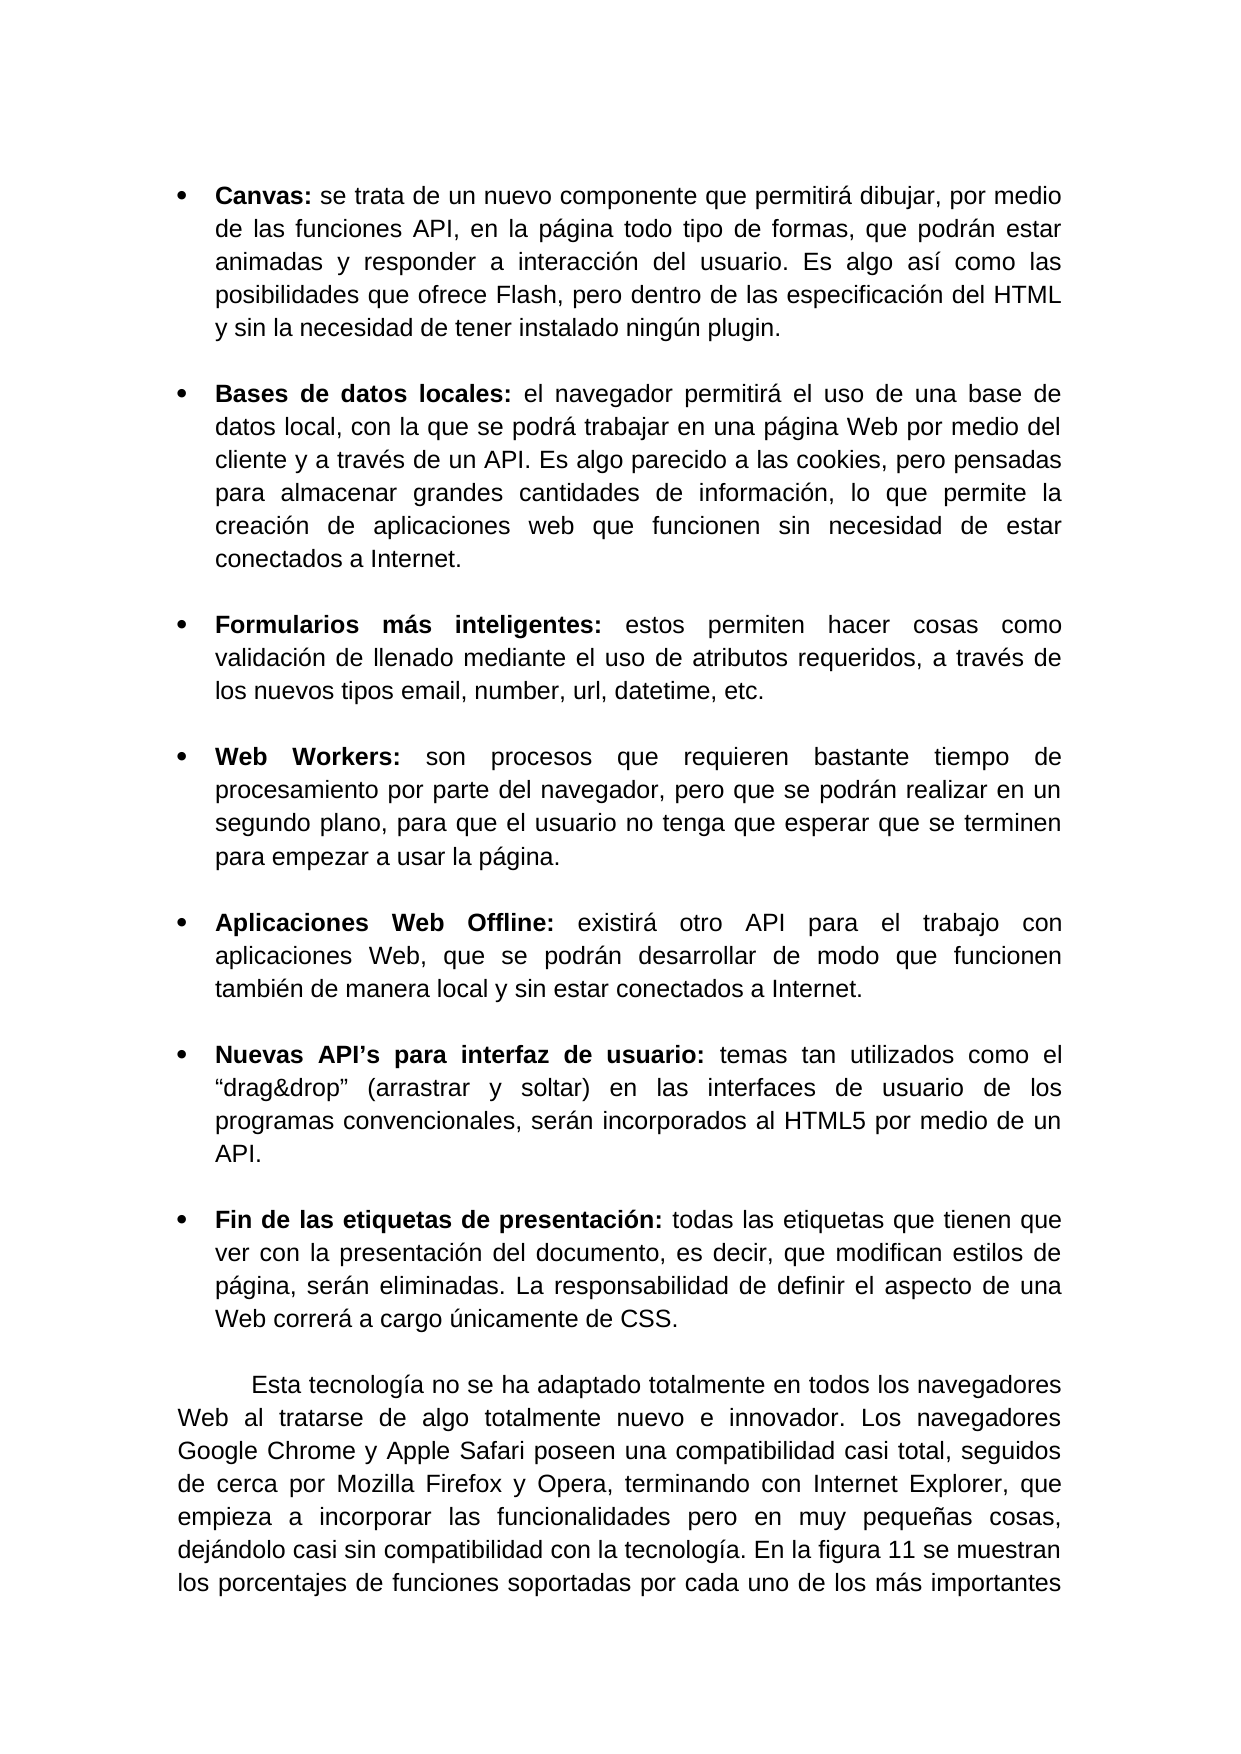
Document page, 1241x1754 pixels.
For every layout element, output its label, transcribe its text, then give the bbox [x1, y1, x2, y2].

list Formularios más inteligentes: estos permiten hacer cosas como validación de llenado mediante el uso de atributos requeridos, a través de los nuevos tipos email, number, url, datetime, etc. [177, 610, 1063, 705]
list Aplicaciones Web Offline: existirá otro API para el trabajo con aplicaciones Web, que se podrán desarrollar de modo que funcionen también de manera local y sin estar conectados a Internet. [177, 907, 1063, 1002]
list Bases de datos locales: el navegador permitirá el uso de una base de datos local, con la que se podrá trabajar en una página Web por medio del cliente y a través de un API. Es algo parecido a las cookies, pero pensadas para almacenar grandes cantidades de información, lo que permite la creación de aplicaciones web que funcionen sin necesidad de estar conectados a Internet. [177, 379, 1063, 573]
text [177, 1370, 1063, 1597]
list Fin de las etiquetas de presentación: todas las etiquetas que tienen que ver con la presentación del documento, es decir, que modifican estilos de página, serán eliminadas. La responsabilidad de definir el aspecto de una Web correrá a cargo únicamente de CSS. [177, 1205, 1063, 1333]
list Nuevas API’s para interfaz de usuario: temas tan utilizados como el “drag&drop” (arrastrar y soltar) en las interfaces de usuario de los programas convencionales, serán incorporados al HTML5 por medio de un API. [177, 1040, 1063, 1168]
list Web Workers: son procesos que requieren bastante tiempo de procesamiento por parte del navegador, pero que se podrán realizar en un segundo plano, para que el usuario no tenga que esperar que se terminen para empezar a usar la página. [177, 742, 1063, 870]
list Canvas: se trata de un nuevo componente que permitirá dibujar, por medio de las funciones API, en la página todo tipo de formas, que podrán estar animadas y responder a interacción del usuario. Es algo así como las posibilidades que ofrece Flash, pero dentro de las especificación del HTML y sin la necesidad de tener instalado ningún plugin. [177, 181, 1063, 342]
